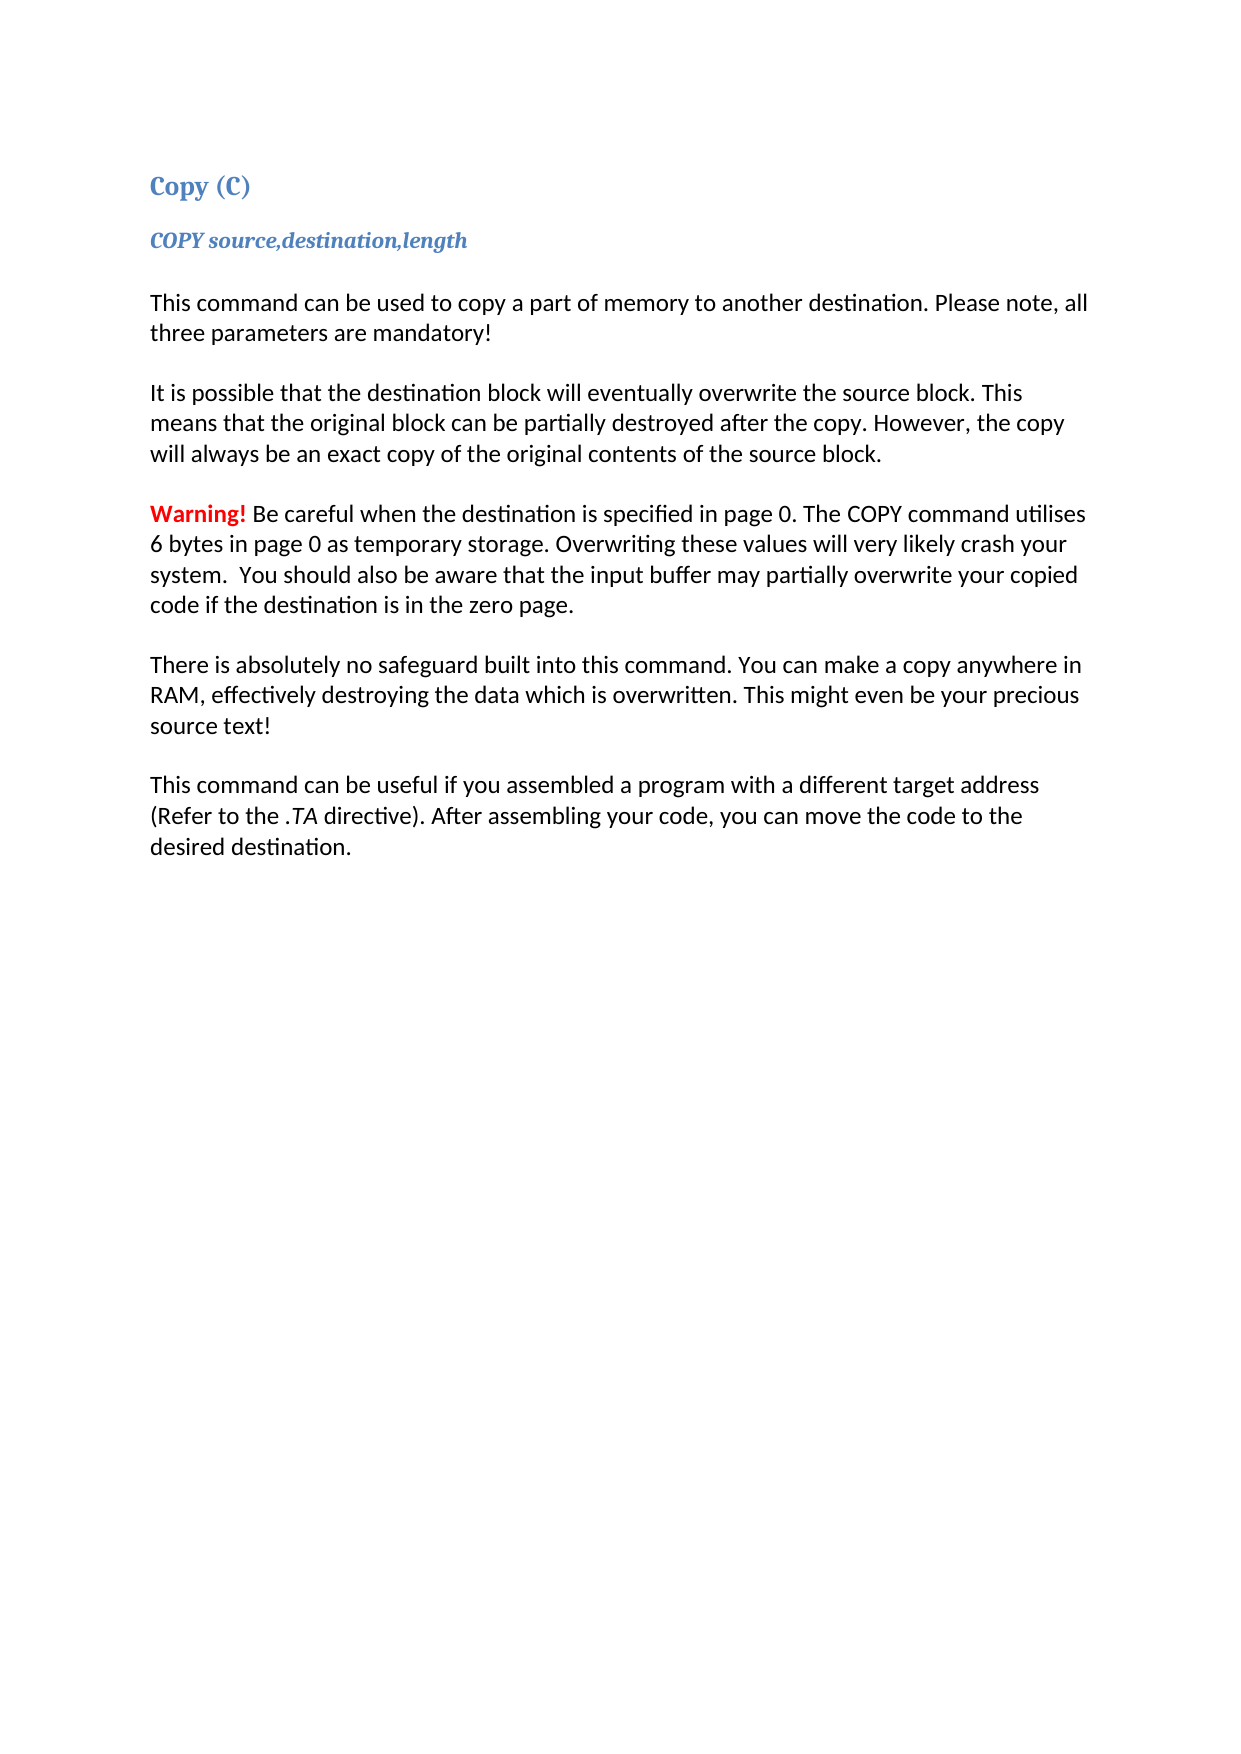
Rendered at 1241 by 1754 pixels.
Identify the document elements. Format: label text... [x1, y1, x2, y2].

text Warning! Be careful when the destination is specified in page 0. The COPY command utilises 6 bytes in page 0 as temporary storage. Overwriting these values will very likely crash your system. You should also be aware that the input buffer may partially overwrite your copied code if the destination is in the zero page. [150, 498, 1090, 620]
subtitle Copy (C) [150, 171, 1090, 202]
subtitle COPY source,destination,length [150, 227, 1090, 254]
text This command can be used to copy a part of memory to another destination. Please note, all three parameters are mandatory! [150, 287, 1090, 348]
text There is absolutely no safeguard built into this command. You can make a copy anywhere in RAM, effectively destroying the data which is overwritten. This might even be your precious source text! [150, 649, 1090, 741]
text This command can be useful if you assembled a program with a different target address (Refer to the .TA directive). After assembling your code, you can move the code to the desired destination. [150, 770, 1090, 861]
text It is possible that the destination block will eventually overwrite the source block. This means that the original block can be partially destroyed after the copy. However, the copy will always be an exact copy of the original contents of the source block. [150, 377, 1090, 468]
